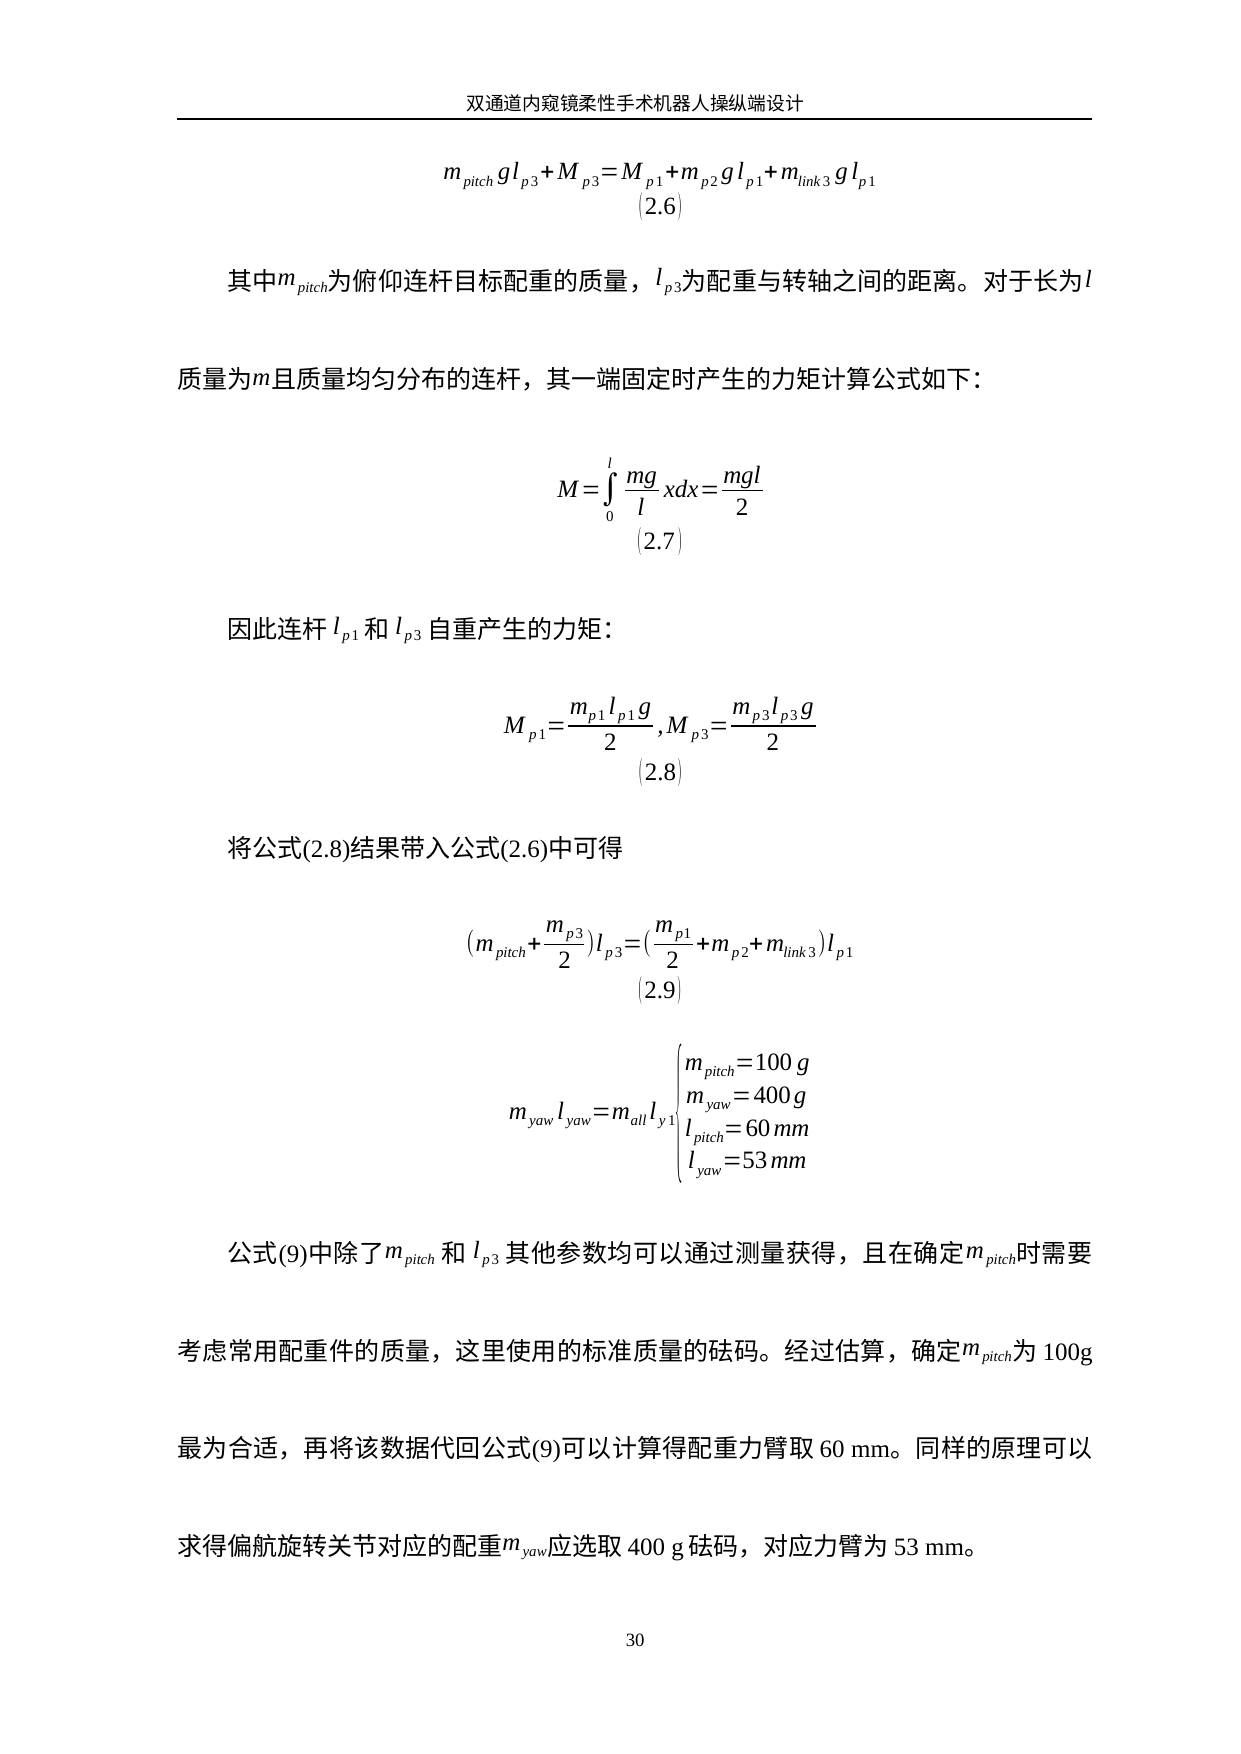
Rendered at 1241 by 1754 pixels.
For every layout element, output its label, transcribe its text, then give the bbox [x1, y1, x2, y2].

text 因此连杆 和 自重产生的力矩： [177, 595, 1092, 660]
text 其中为俯仰连杆目标配重的质量，为配重与转轴之间的距离。对于长为质量为且质量均匀分布的连杆，其一端固定时产生的力矩计算公式如下： [177, 247, 1092, 410]
text 公式(9)中除了 和 其他参数均可以通过测量获得，且在确定时需要考虑常用配重件的质量，这里使用的标准质量的砝码。经过估算，确定为100g最为合适，再将该数据代回公式(9)可以计算得配重力臂取60 mm。同样的原理可以求得偏航旋转关节对应的配重应选取400 g砝码，对应力臂为53 mm。 [177, 1219, 1092, 1577]
text 将公式(2.8)结果带入公式(2.6)中可得 [177, 814, 1092, 879]
